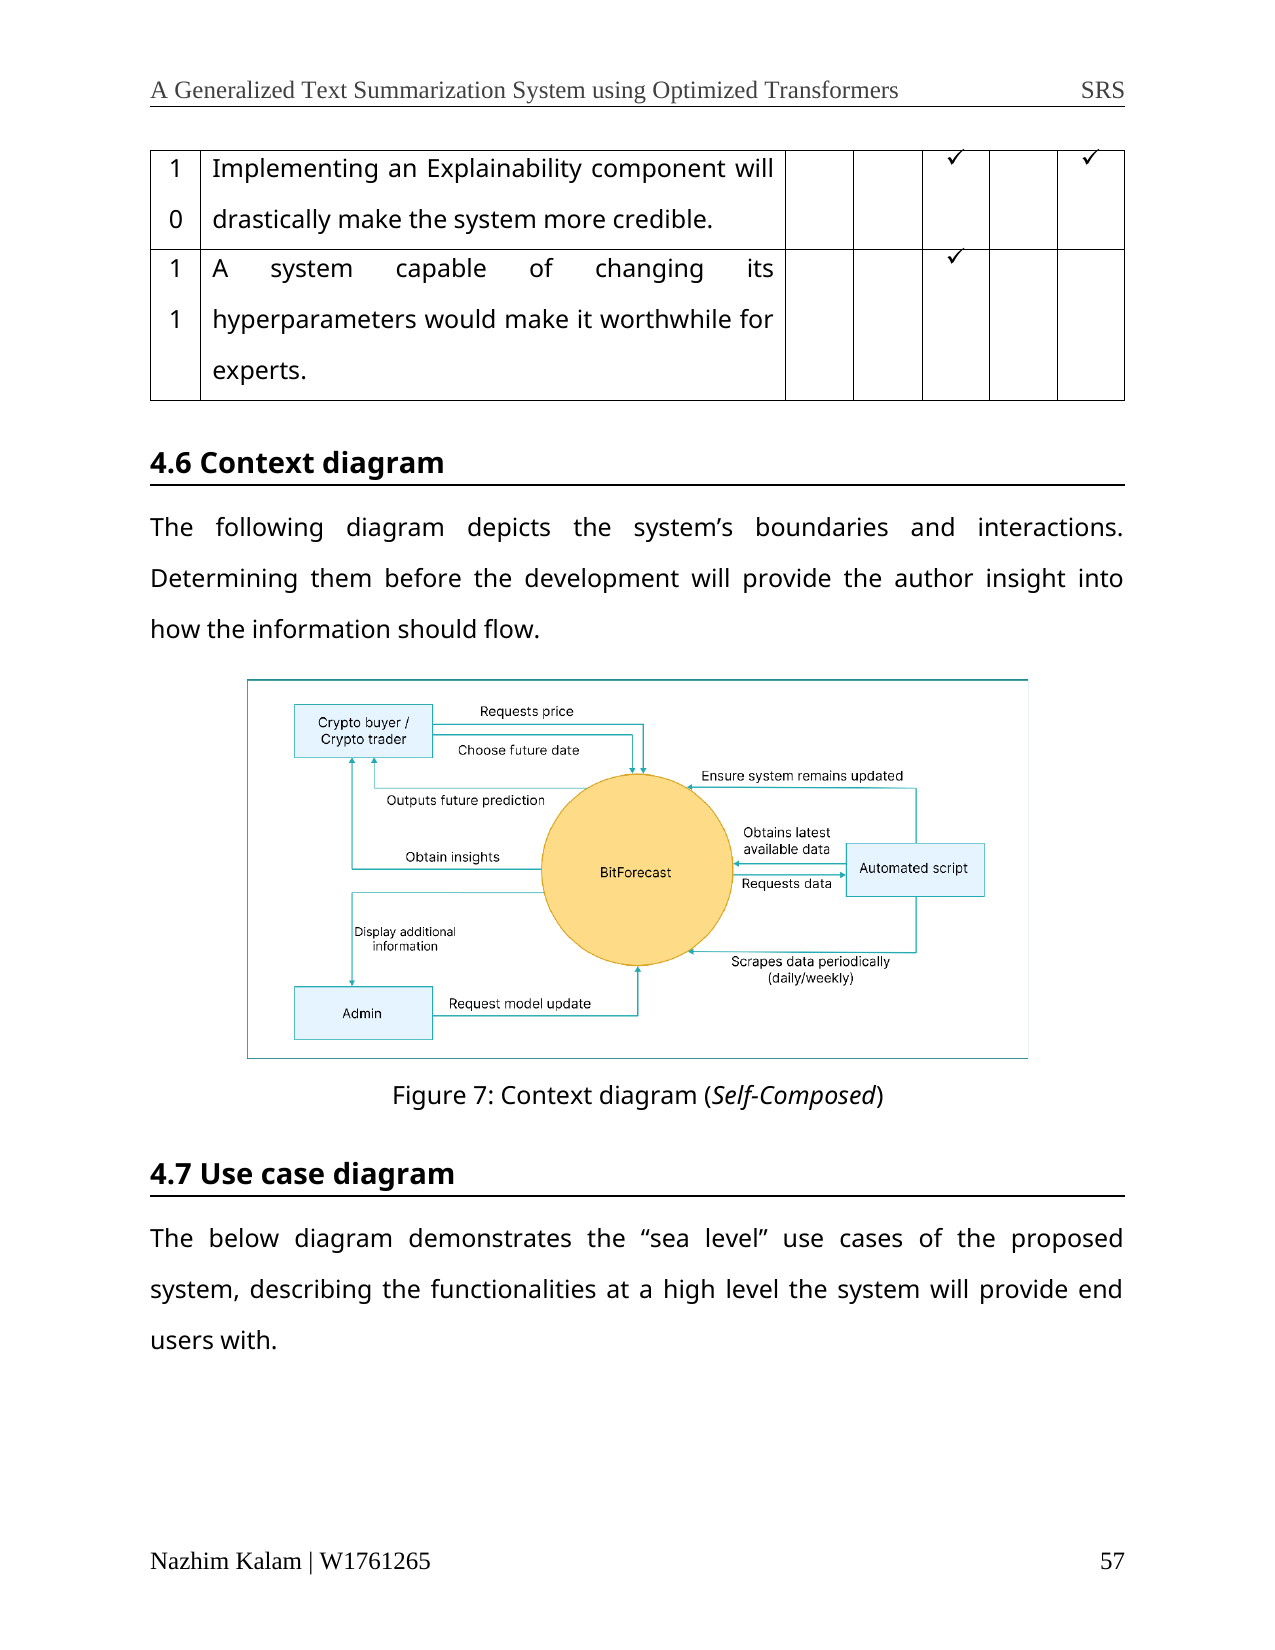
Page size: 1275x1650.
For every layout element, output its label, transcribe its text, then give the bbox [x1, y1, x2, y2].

table_cell [854, 250, 922, 399]
subtitle 4.6 Context diagram [150, 442, 1125, 484]
text Figure 7: Context diagram (Self-Composed) [150, 1078, 1125, 1112]
table_cell 10 [151, 151, 200, 249]
picture [247, 679, 1029, 1059]
table_cell [1058, 151, 1124, 249]
subtitle 4.7 Use case diagram [150, 1153, 1125, 1195]
table_cell [990, 151, 1057, 249]
table_cell [854, 151, 922, 249]
text The following diagram depicts the system’s boundaries and interactions. Determining them before the development will provide the author insight into how the information should flow. [150, 509, 1125, 646]
table_cell [923, 151, 989, 249]
table_cell [1058, 250, 1124, 399]
table_cell [786, 151, 853, 249]
table_cell [786, 250, 853, 399]
text The below diagram demonstrates the “sea level” use cases of the proposed system, describing the functionalities at a high level the system will provide end users with. [150, 1221, 1125, 1357]
table_cell [923, 250, 989, 399]
table_cell [990, 250, 1057, 399]
table_cell A system capable of changing its hyperparameters would make it worthwhile for experts. [201, 250, 785, 399]
table_cell 11 [151, 250, 200, 399]
table_cell Implementing an Explainability component will drastically make the system more credible. [201, 151, 785, 249]
